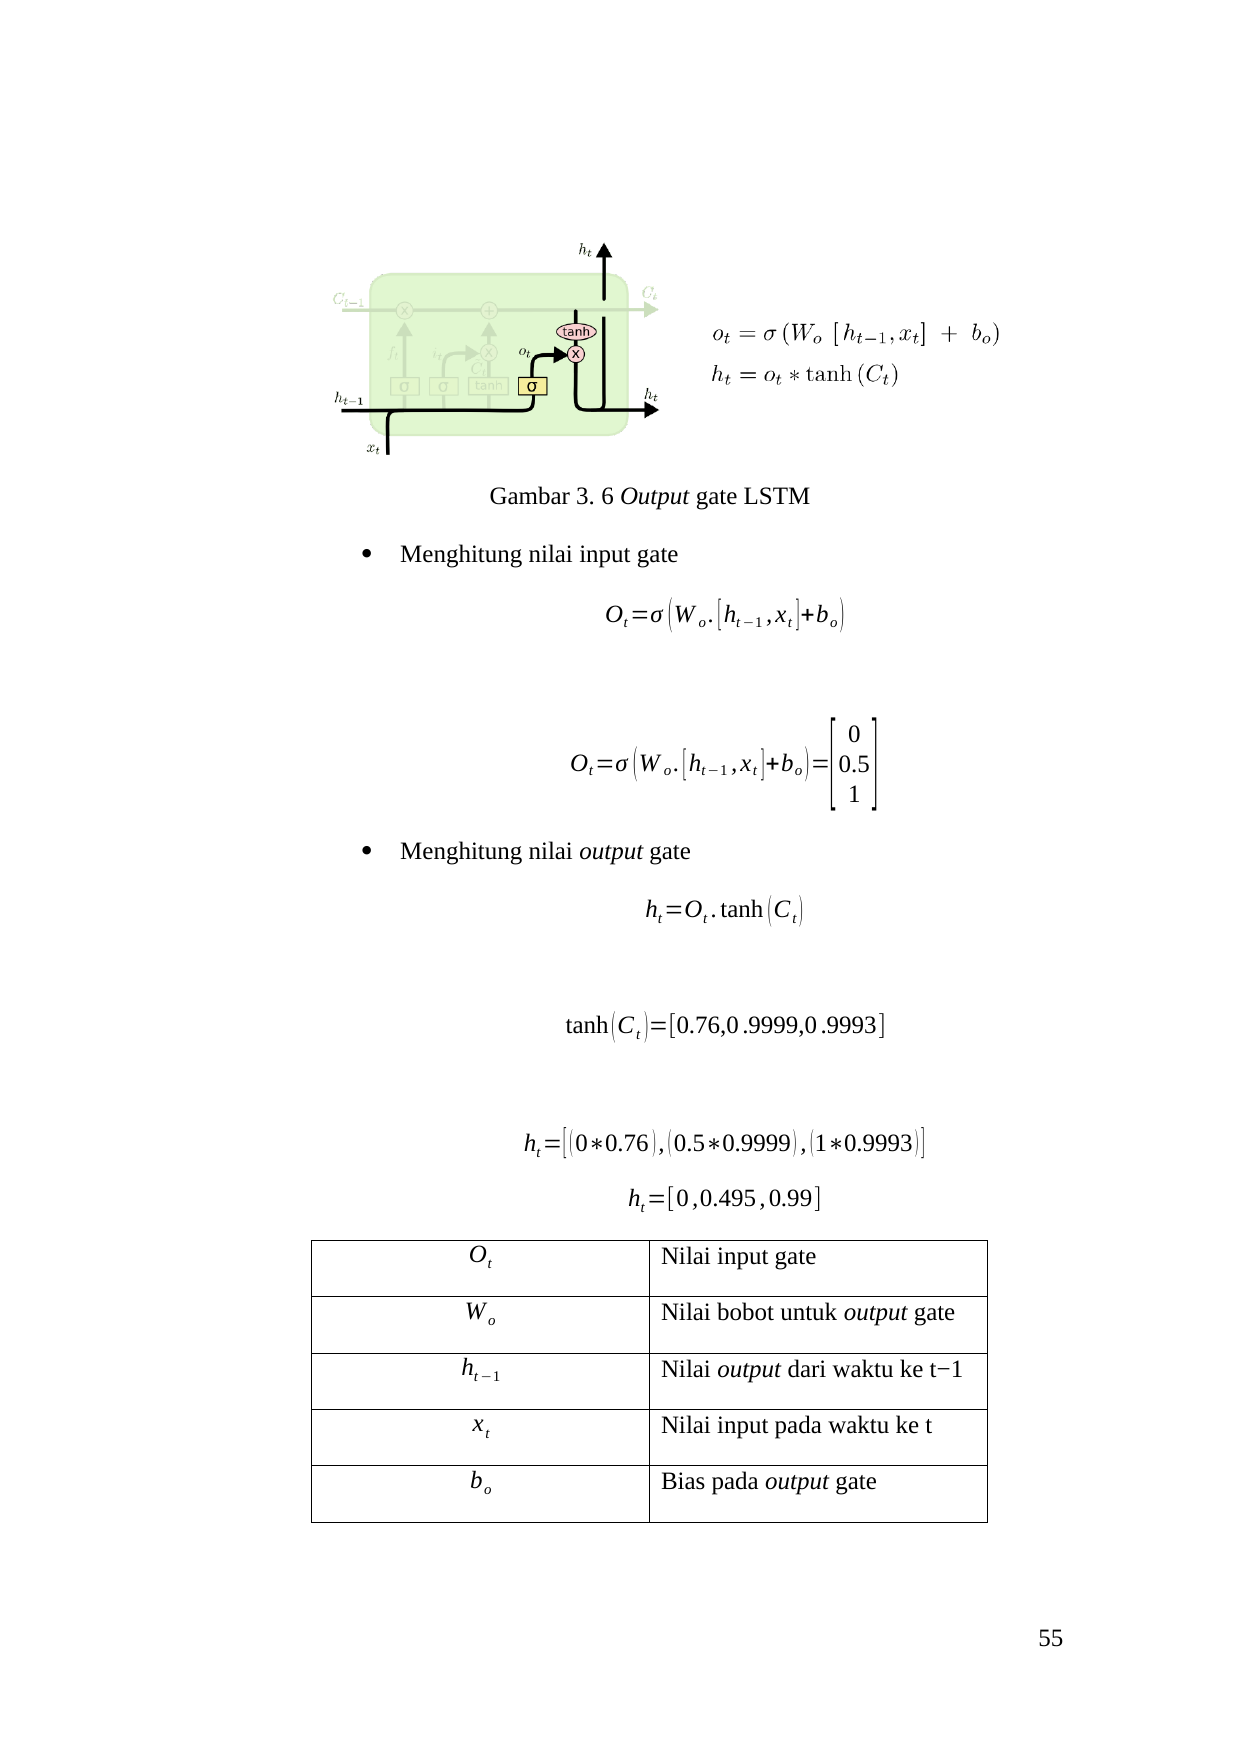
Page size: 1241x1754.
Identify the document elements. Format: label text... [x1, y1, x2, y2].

table_cell Nilai bobot untuk output gate [650, 1297, 987, 1353]
table_cell [312, 1466, 649, 1522]
table_cell [312, 1410, 649, 1465]
table_cell Nilai input pada waktu ke t [650, 1410, 987, 1465]
table_cell Nilai output dari waktu ke t−1 [650, 1354, 987, 1409]
list Menghitung nilai input gate [362, 539, 1063, 567]
table_cell [312, 1354, 649, 1409]
table_cell Bias pada output gate [650, 1466, 987, 1522]
list Menghitung nilai output gate [362, 836, 1063, 865]
text Gambar 3. 6 Output gate LSTM [236, 481, 1063, 510]
picture [325, 236, 1039, 457]
table_header [312, 1241, 649, 1296]
table_cell [312, 1297, 649, 1353]
table_header Nilai input gate [650, 1241, 987, 1296]
